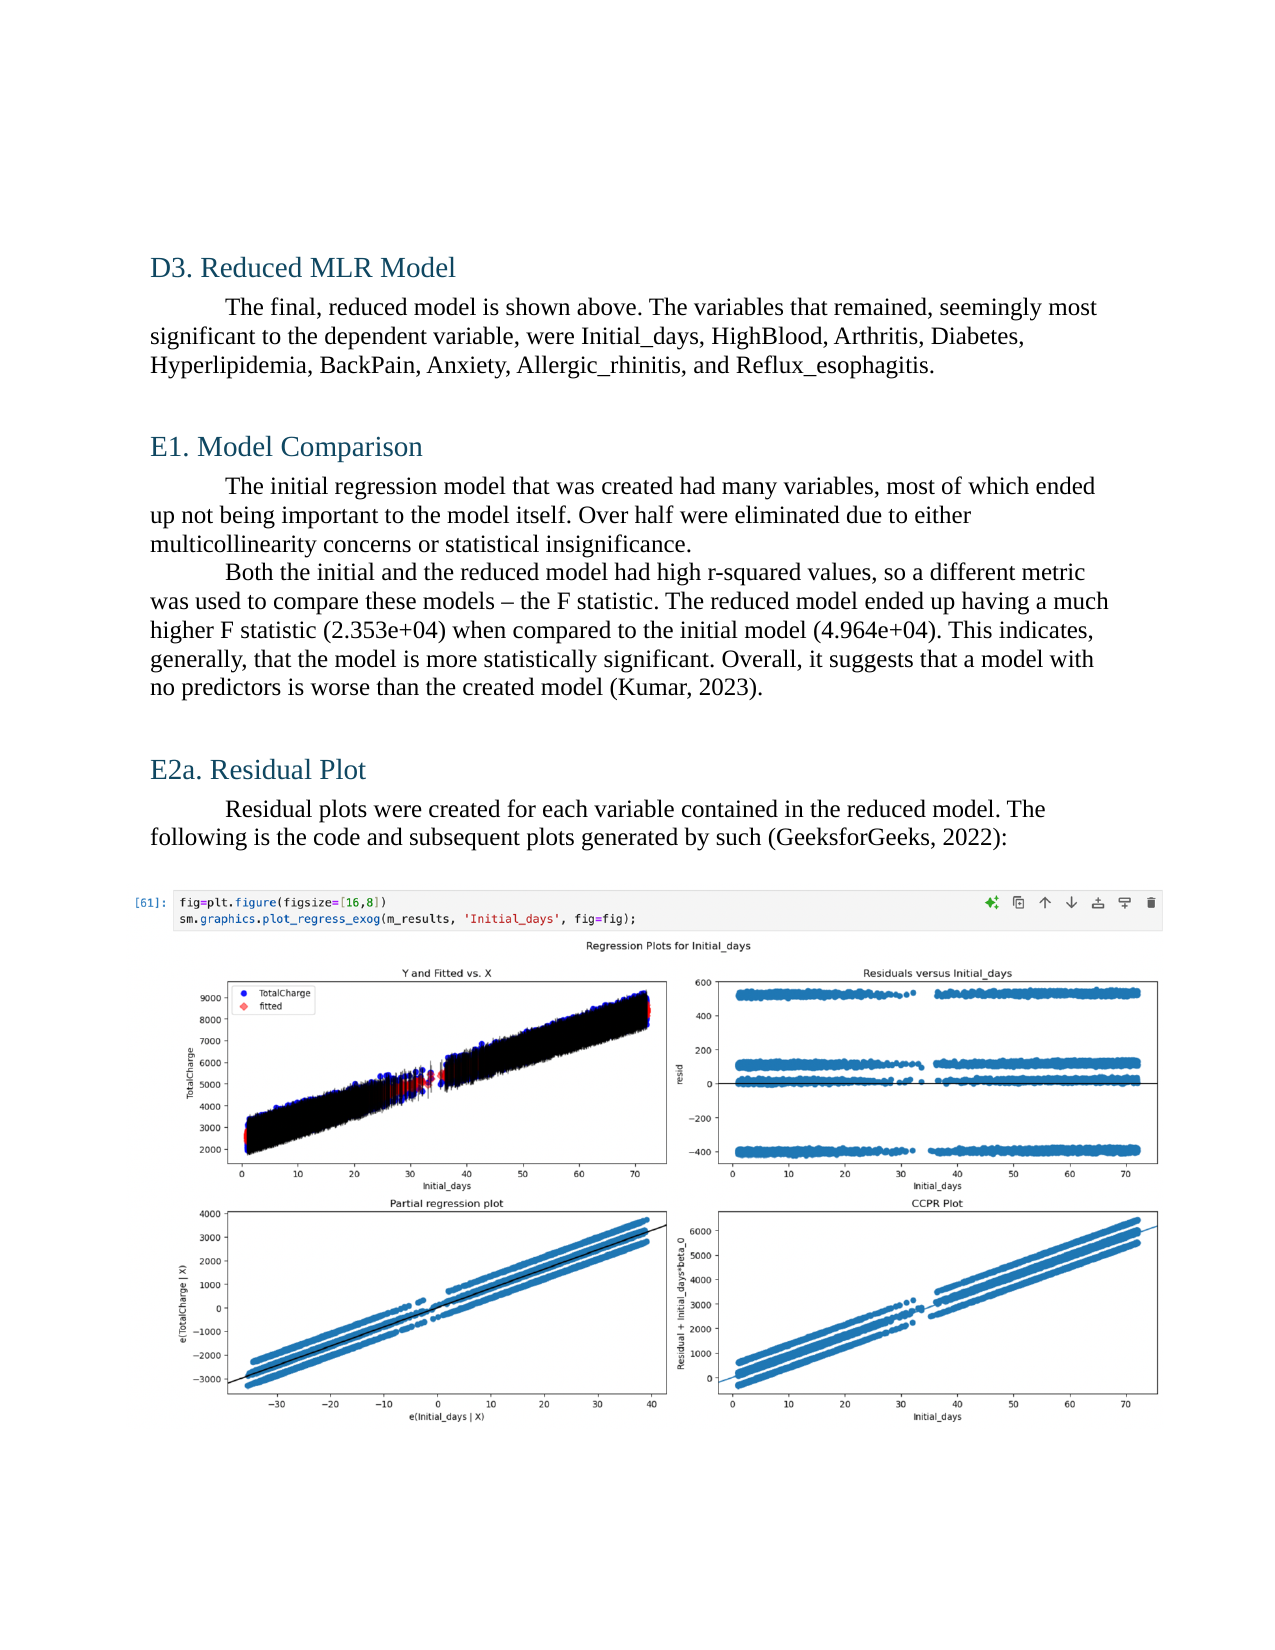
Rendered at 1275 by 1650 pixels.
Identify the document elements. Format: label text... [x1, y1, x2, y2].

text The initial regression model that was created had many variables, most of which ended up not being important to the model itself. Over half were eliminated due to either multicollinearity concerns or statistical insignificance. [150, 471, 1125, 557]
subtitle E1. Model Comparison [150, 429, 1125, 463]
text Both the initial and the reduced model had high r-squared values, so a different metric was used to compare these models – the F statistic. The reduced model ended up having a much higher F statistic (2.353e+04) when compared to the initial model (4.964e+04). This indicates, generally, that the model is more statistically significant. Overall, it suggests that a model with no predictors is worse than the created model (Kumar, 2023). [150, 557, 1125, 701]
picture [124, 883, 1163, 1428]
subtitle E2a. Residual Plot [150, 752, 1125, 785]
text The final, reduced model is shown above. The variables that remained, seemingly most significant to the dependent variable, were Initial_days, HighBlood, Arthritis, Diabetes, Hyperlipidemia, BackPain, Anxiety, Allergic_rhinitis, and Reflux_esophagitis. [150, 292, 1125, 378]
subtitle D3. Reduced MLR Model [150, 250, 1125, 284]
text Residual plots were created for each variable contained in the reduced model. The following is the code and subsequent plots generated by such (GeeksforGeeks, 2022): [150, 794, 1125, 851]
